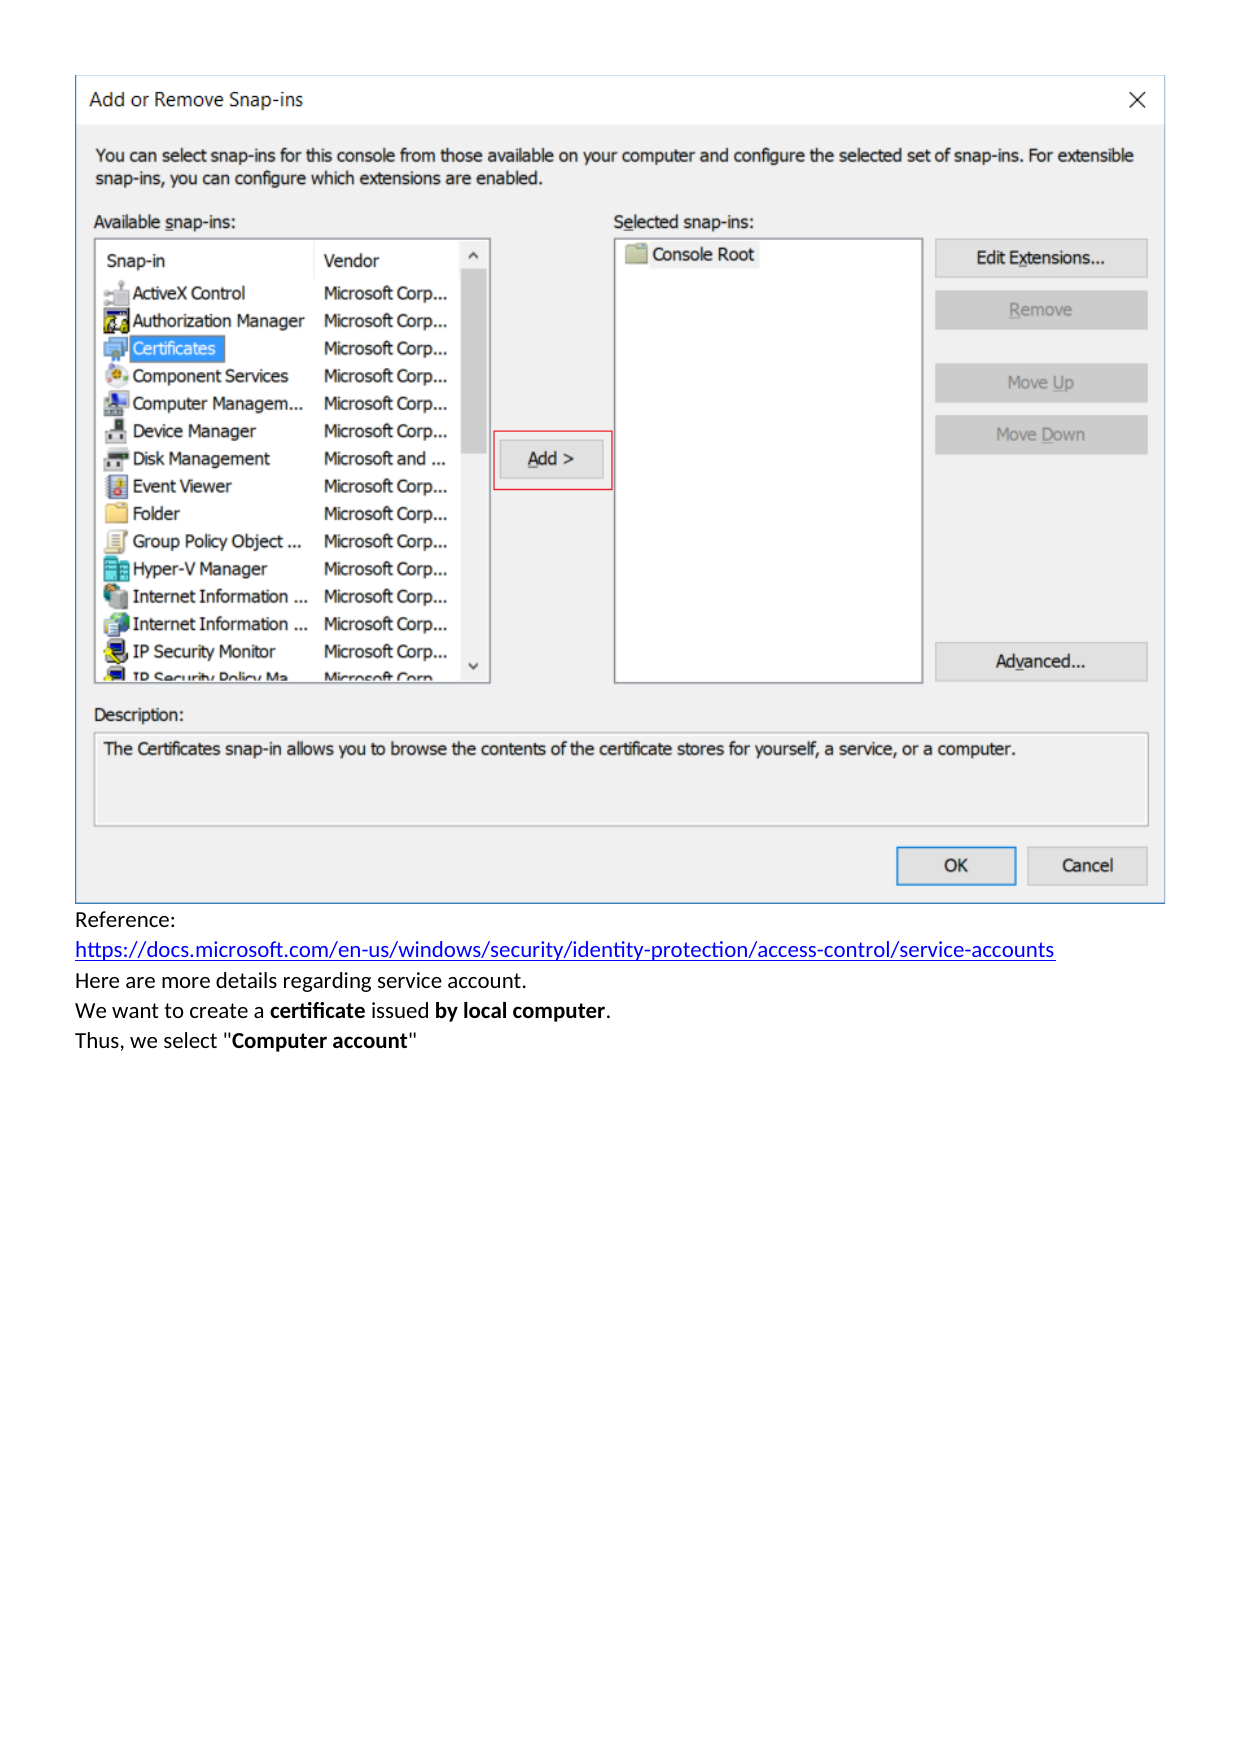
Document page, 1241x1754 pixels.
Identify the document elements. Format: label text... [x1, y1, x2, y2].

text Here are more details regarding service account. [75, 966, 1165, 994]
text We want to create a certificate issued by local computer. [75, 996, 1165, 1024]
text Thus, we select "Computer account" [75, 1026, 1165, 1054]
text Reference: [75, 905, 1165, 933]
picture [75, 75, 1166, 904]
text https://docs.microsoft.com/en-us/windows/security/identity-protection/access-control/service-accounts [75, 936, 1165, 964]
